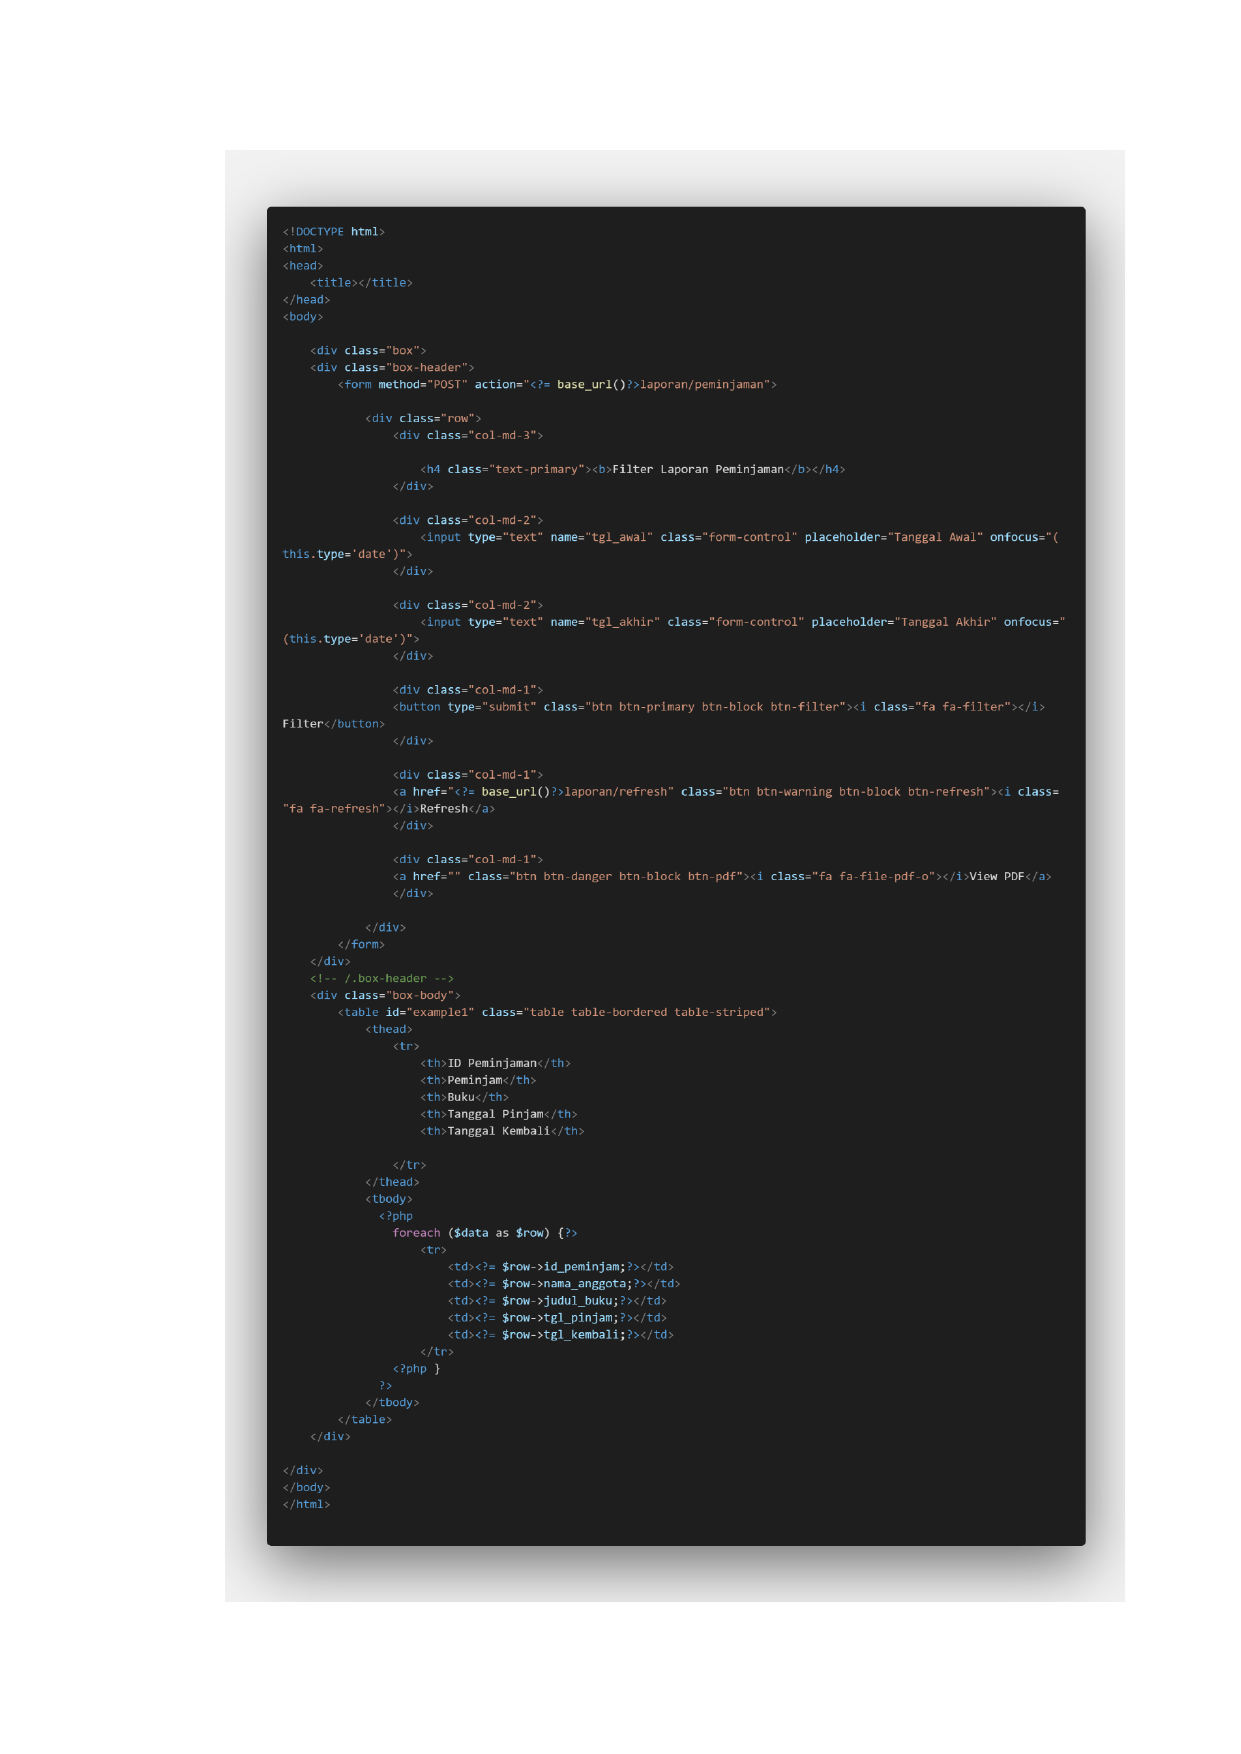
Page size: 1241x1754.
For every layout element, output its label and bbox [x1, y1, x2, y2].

picture [225, 150, 1125, 1602]
